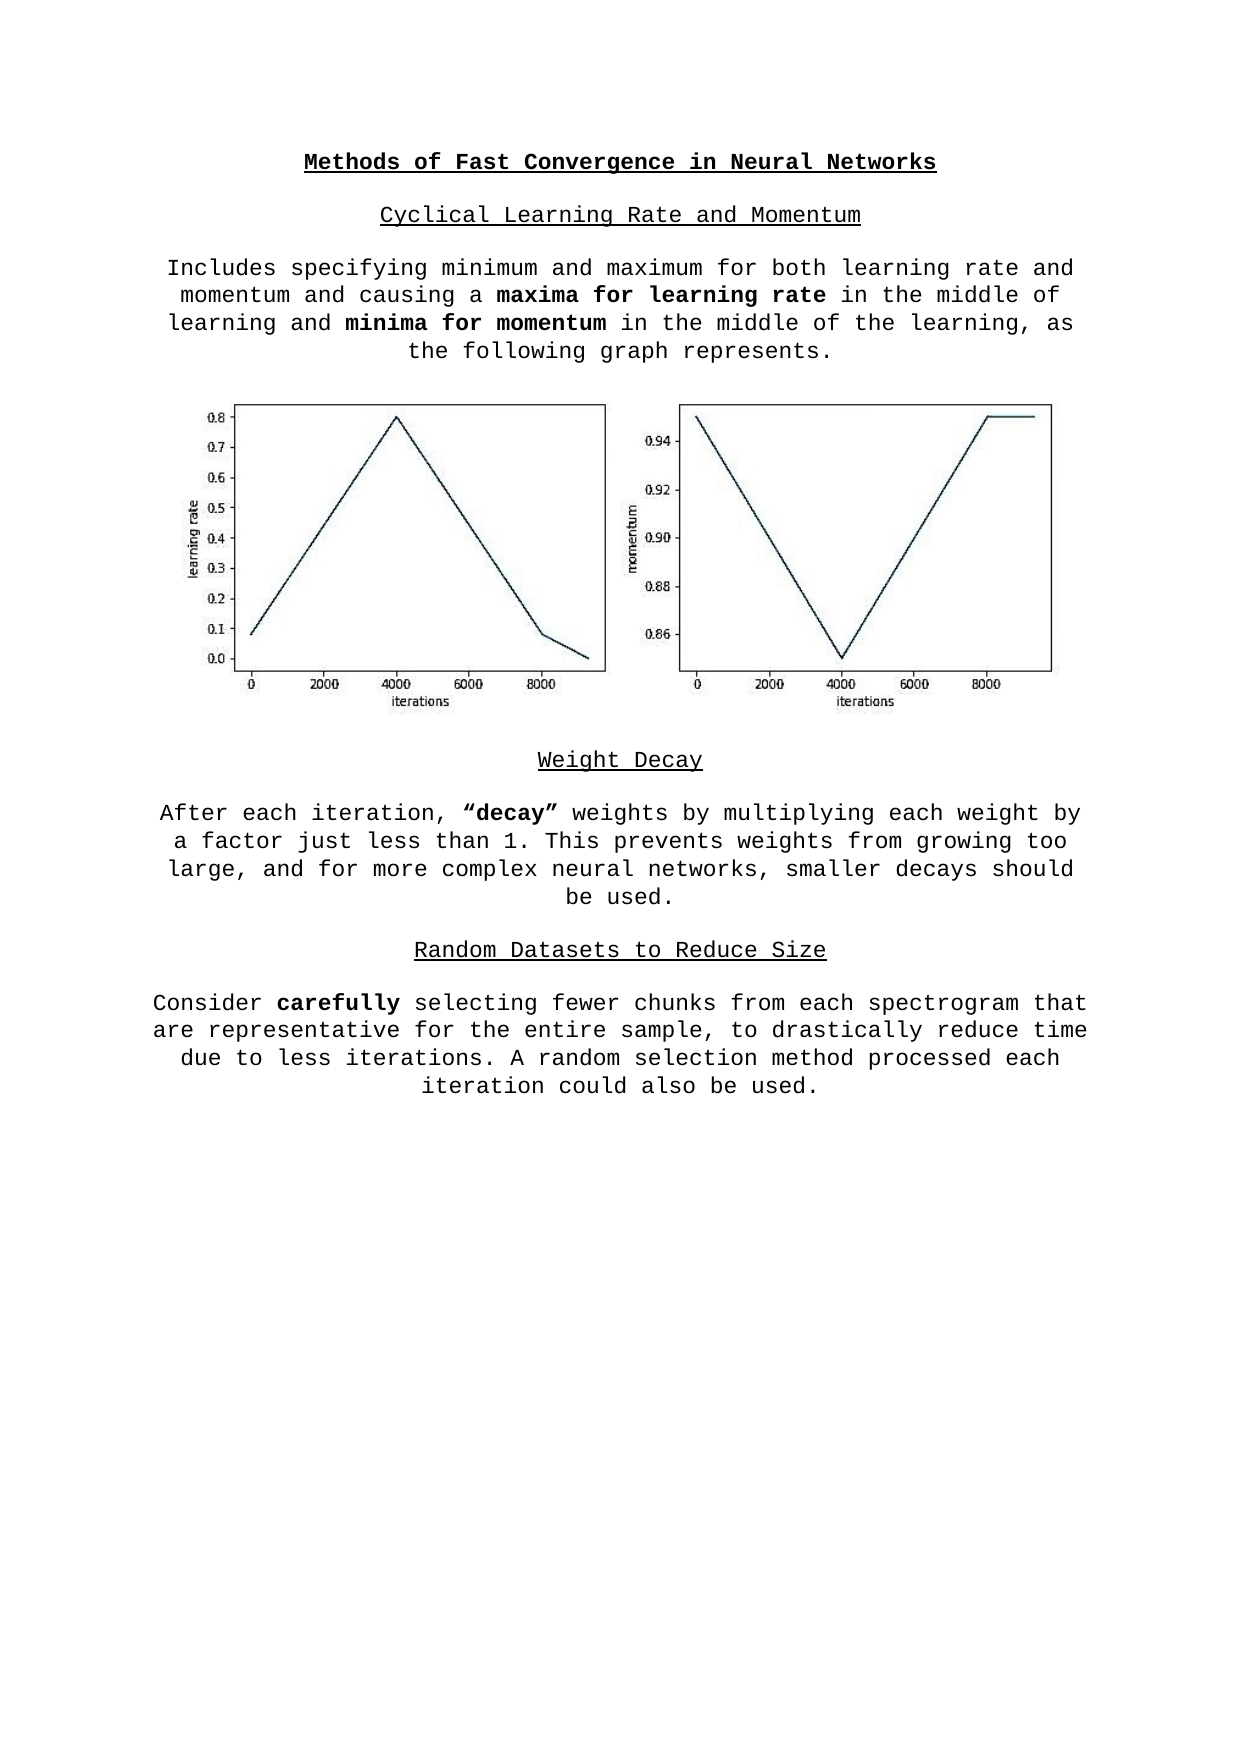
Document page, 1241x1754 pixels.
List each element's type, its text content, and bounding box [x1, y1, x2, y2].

text Methods of Fast Convergence in Neural Networks [150, 150, 1090, 176]
text Cyclical Learning Rate and Momentum [150, 203, 1090, 229]
text Weight Decay [150, 748, 1090, 774]
text After each iteration, “decay” weights by multiplying each weight by a factor just less than 1. This prevents weights from growing too large, and for more complex neural networks, smaller decays should be used. [150, 801, 1090, 911]
text Consider carefully selecting fewer chunks from each spectrogram that are representative for the entire sample, to drastically reduce time due to less iterations. A random selection method processed each iteration could also be used. [150, 991, 1090, 1101]
text Includes specifying minimum and maximum for both learning rate and momentum and causing a maxima for learning rate in the middle of learning and minima for momentum in the middle of the learning, as the following graph represents. [150, 256, 1090, 366]
text Random Datasets to Reduce Size [150, 938, 1090, 964]
picture [172, 392, 1068, 722]
